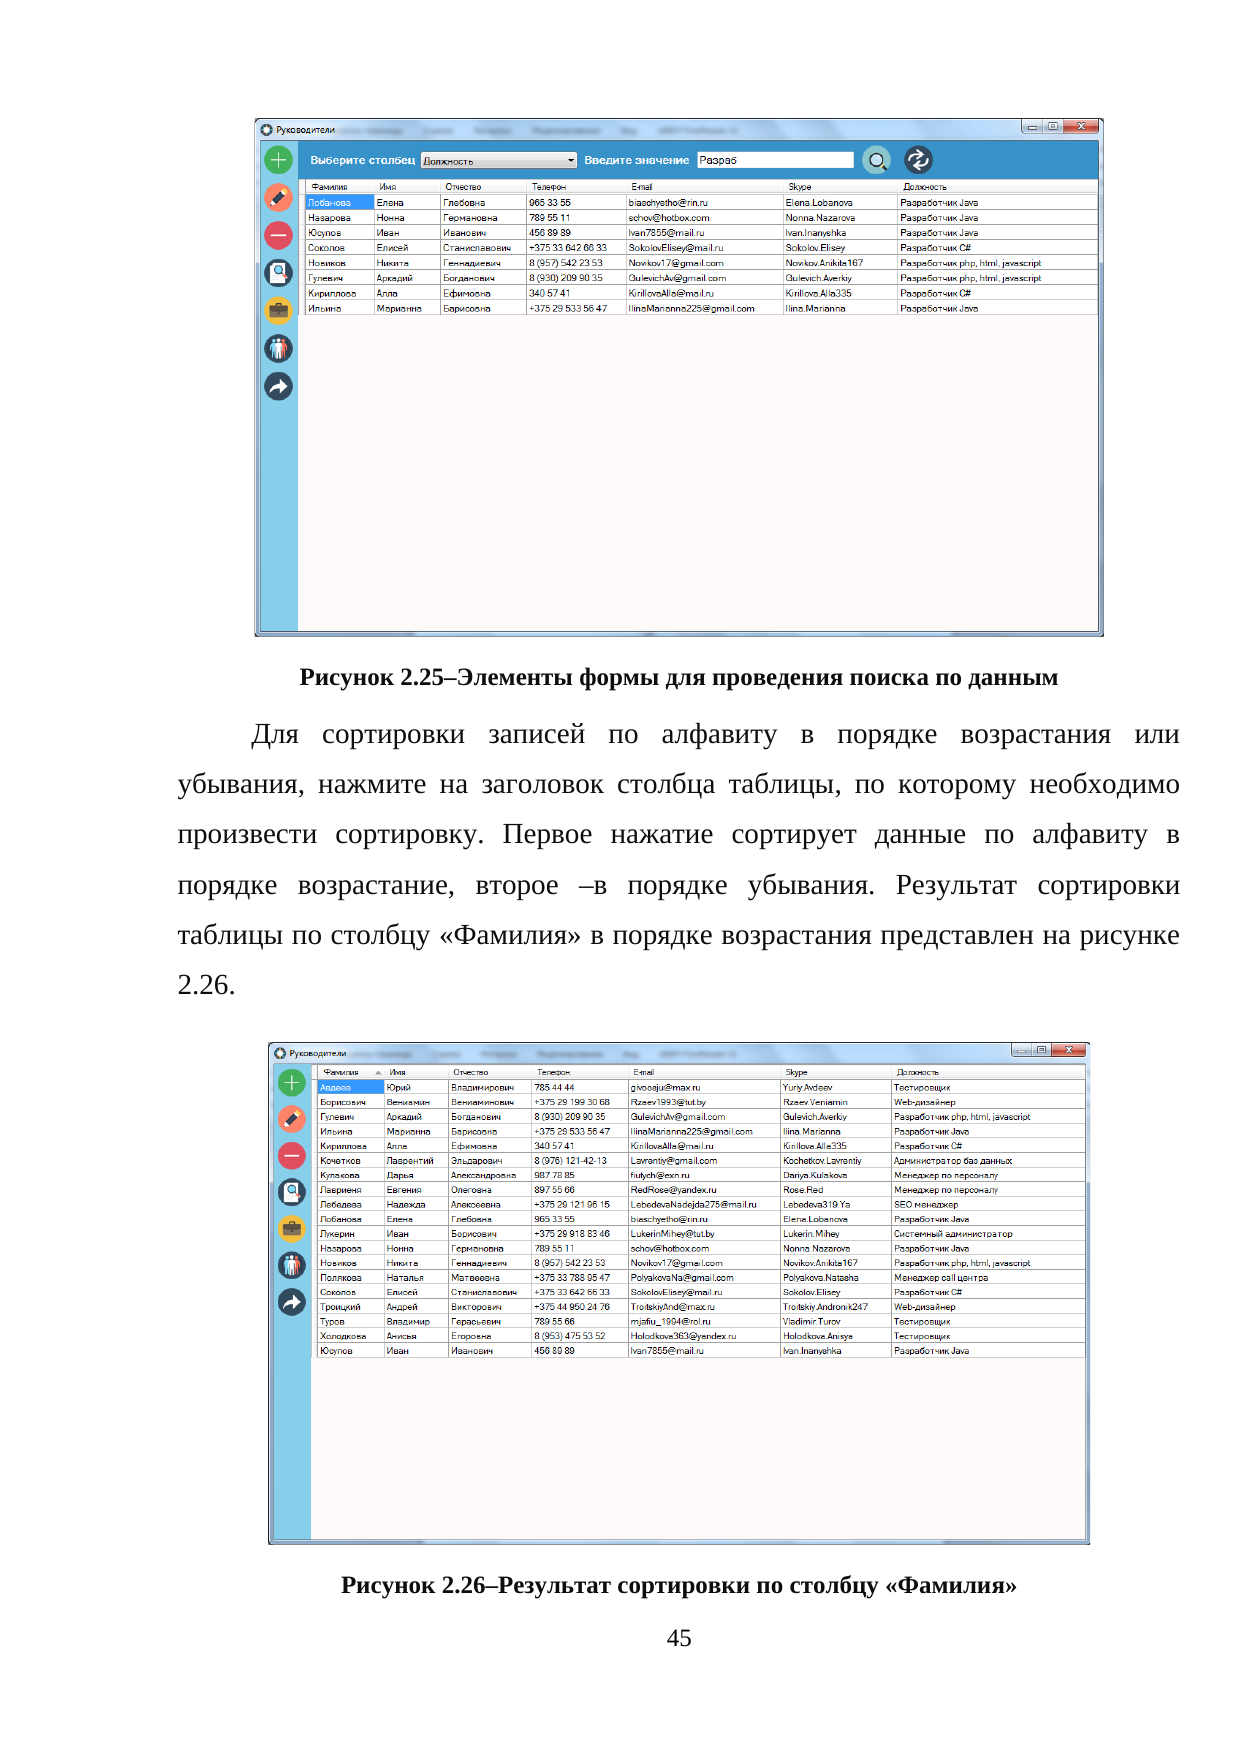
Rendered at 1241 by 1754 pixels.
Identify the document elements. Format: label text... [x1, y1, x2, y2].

picture [254, 118, 1104, 637]
text Рисунок 2.25–Элементы формы для проведения поиска по данным [177, 662, 1181, 691]
picture [268, 1042, 1091, 1545]
text Рисунок 2.26–Результат сортировки по столбцу «Фамилия» [177, 1570, 1181, 1599]
text Для сортировки записей по алфавиту в порядке возрастания или убывания, нажмите на заголовок столбца таблицы, по которому необходимо произвести сортировку. Первое нажатие сортирует данные по алфавиту в порядке возрастание, второе –в порядке убывания. Результат сортировки таблицы по столбцу «Фамилия» в порядке возрастания представлен на рисунке 2.26. [177, 716, 1181, 1001]
